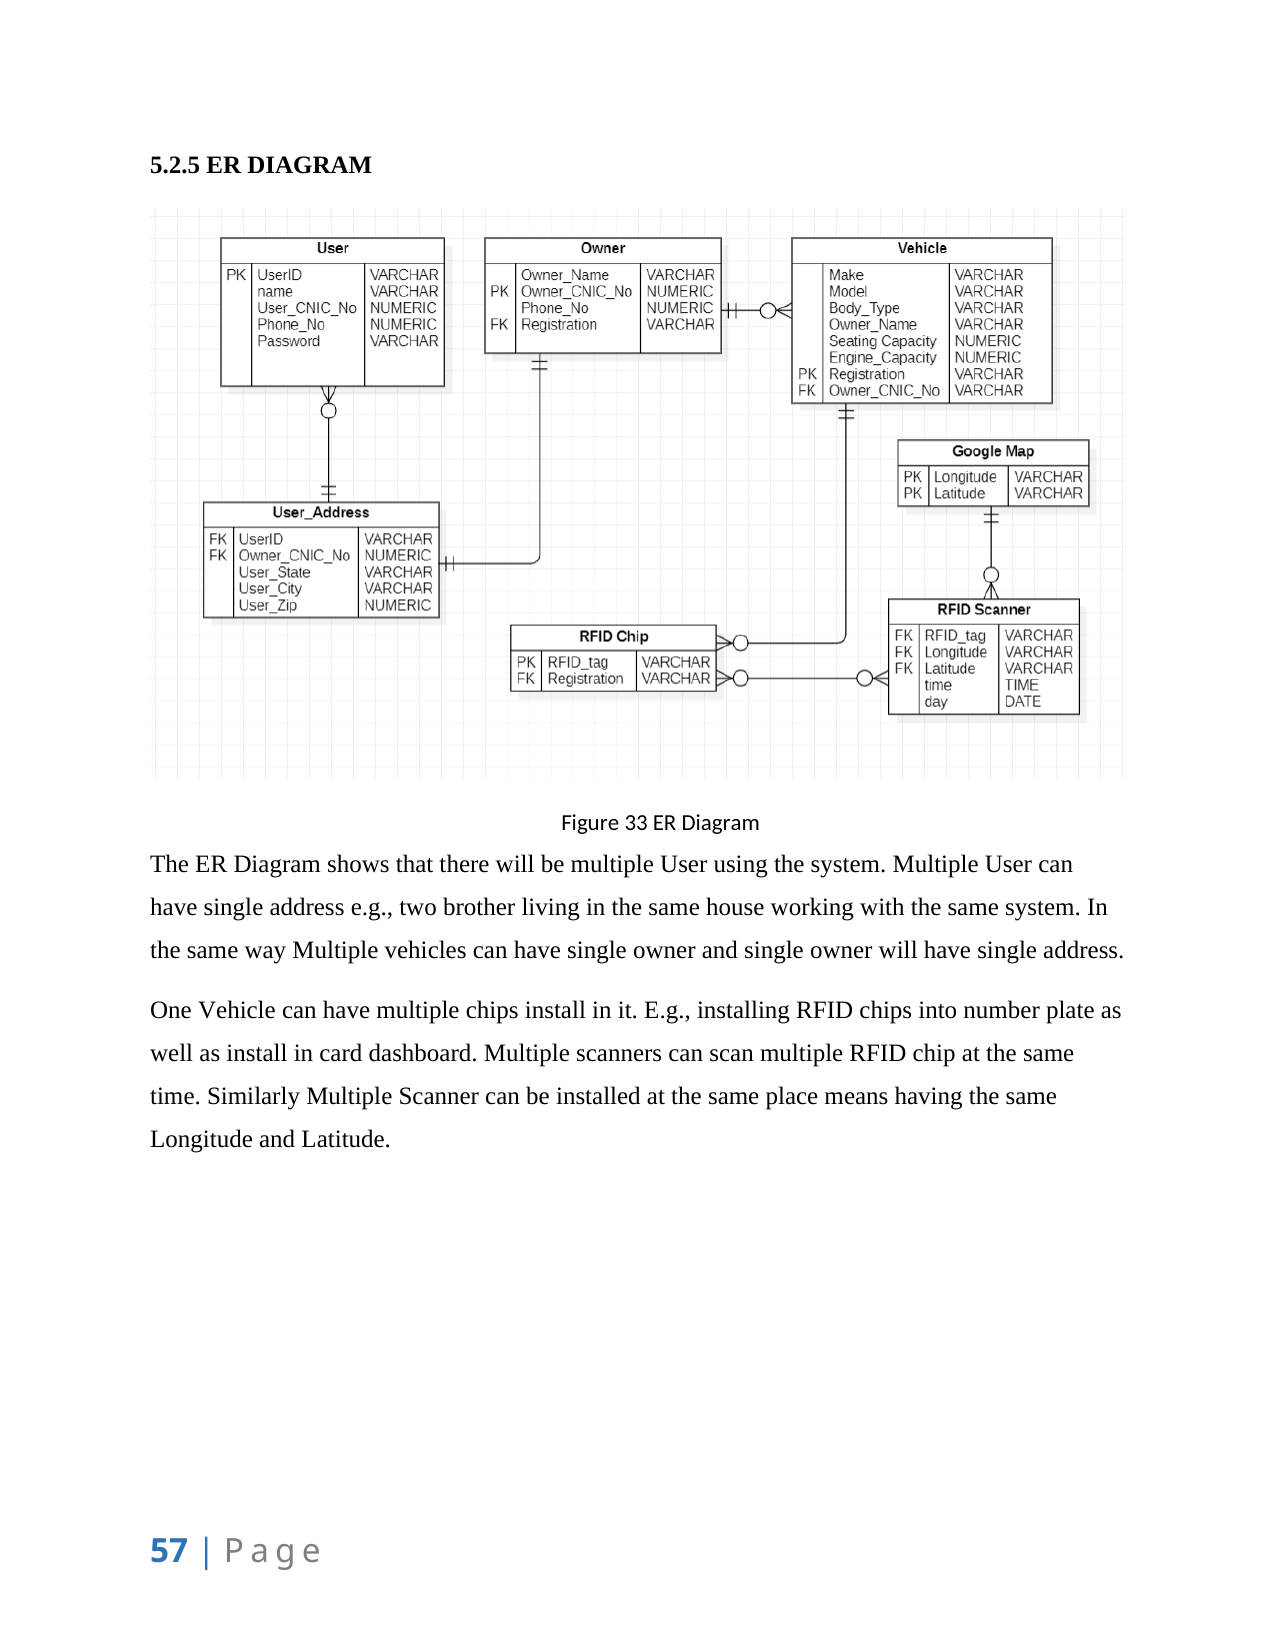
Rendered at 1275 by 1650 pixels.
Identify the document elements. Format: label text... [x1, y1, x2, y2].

text The ER Diagram shows that there will be multiple User using the system. Multiple User can have single address e.g., two brother living in the same house working with the same system. In the same way Multiple vehicles can have single owner and single owner will have single address. [150, 849, 1125, 964]
text One Vehicle can have multiple chips install in it. E.g., installing RFID chips into number plate as well as install in card dashboard. Multiple scanners can scan multiple RFID chip at the same time. Similarly Multiple Scanner can be installed at the same place means having the same Longitude and Latitude. [150, 995, 1125, 1153]
text 5.2.5 ER DIAGRAM [150, 150, 1125, 179]
text Figure 33 ER Diagram [196, 808, 1125, 836]
picture [150, 209, 1125, 778]
